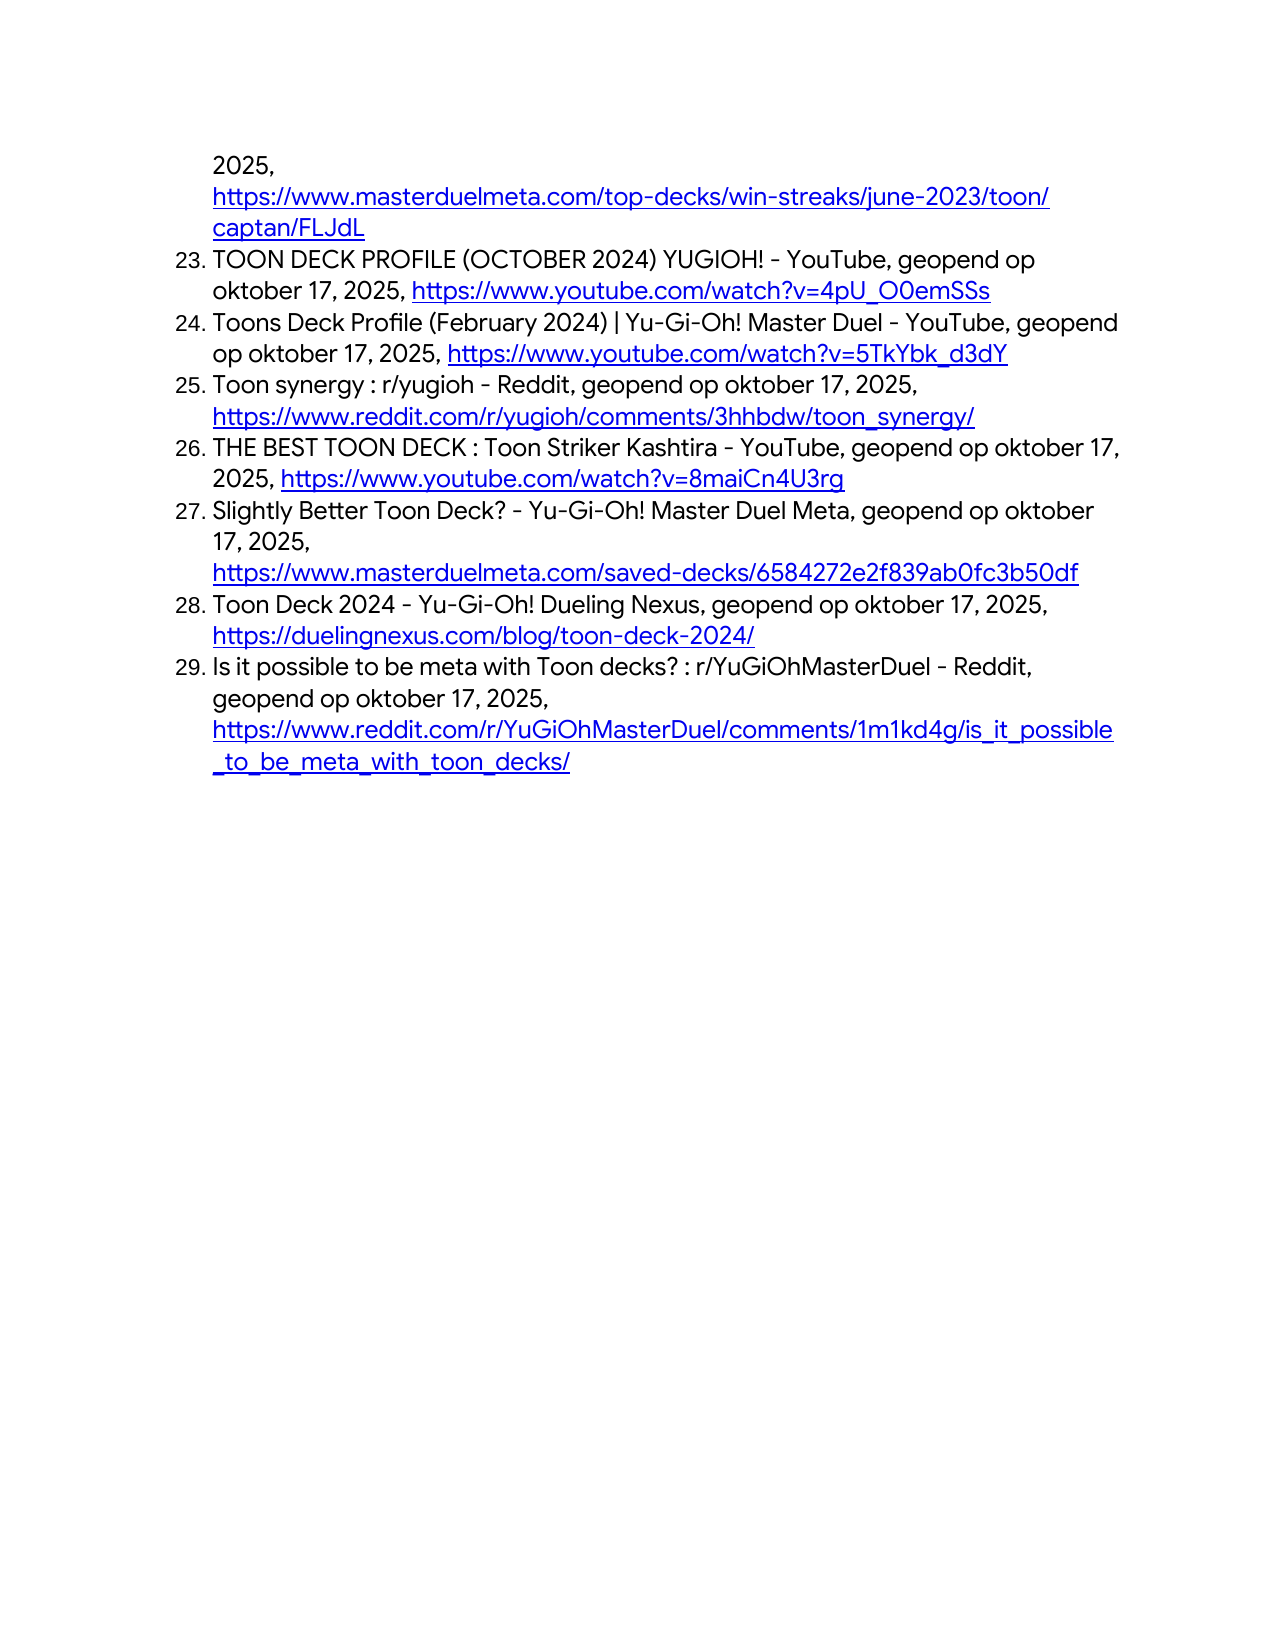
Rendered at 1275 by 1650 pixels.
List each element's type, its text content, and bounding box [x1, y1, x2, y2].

list Is it possible to be meta with Toon decks? : r/YuGiOhMasterDuel - Reddit, geopend op oktober 17, 2025, https://www.reddit.com/r/YuGiOhMasterDuel/comments/1m1kd4g/is_it_possible_to_be_meta_with_toon_decks/ [175, 652, 1125, 777]
list Slightly Better Toon Deck? - Yu-Gi-Oh! Master Duel Meta, geopend op oktober 17, 2025, https://www.masterduelmeta.com/saved-decks/6584272e2f839ab0fc3b50df [175, 495, 1125, 589]
list TOON DECK PROFILE (OCTOBER 2024) YUGIOH! - YouTube, geopend op oktober 17, 2025, https://www.youtube.com/watch?v=4pU_O0emSSs [175, 244, 1125, 307]
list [175, 150, 1125, 244]
list Toon synergy : r/yugioh - Reddit, geopend op oktober 17, 2025, https://www.reddit.com/r/yugioh/comments/3hhbdw/toon_synergy/ [175, 369, 1125, 432]
list Toon Deck 2024 - Yu-Gi-Oh! Dueling Nexus, geopend op oktober 17, 2025, https://duelingnexus.com/blog/toon-deck-2024/ [175, 589, 1125, 652]
list Toons Deck Profile (February 2024) | Yu-Gi-Oh! Master Duel - YouTube, geopend op oktober 17, 2025, https://www.youtube.com/watch?v=5TkYbk_d3dY [175, 307, 1125, 369]
list THE BEST TOON DECK : Toon Striker Kashtira - YouTube, geopend op oktober 17, 2025, https://www.youtube.com/watch?v=8maiCn4U3rg [175, 432, 1125, 495]
